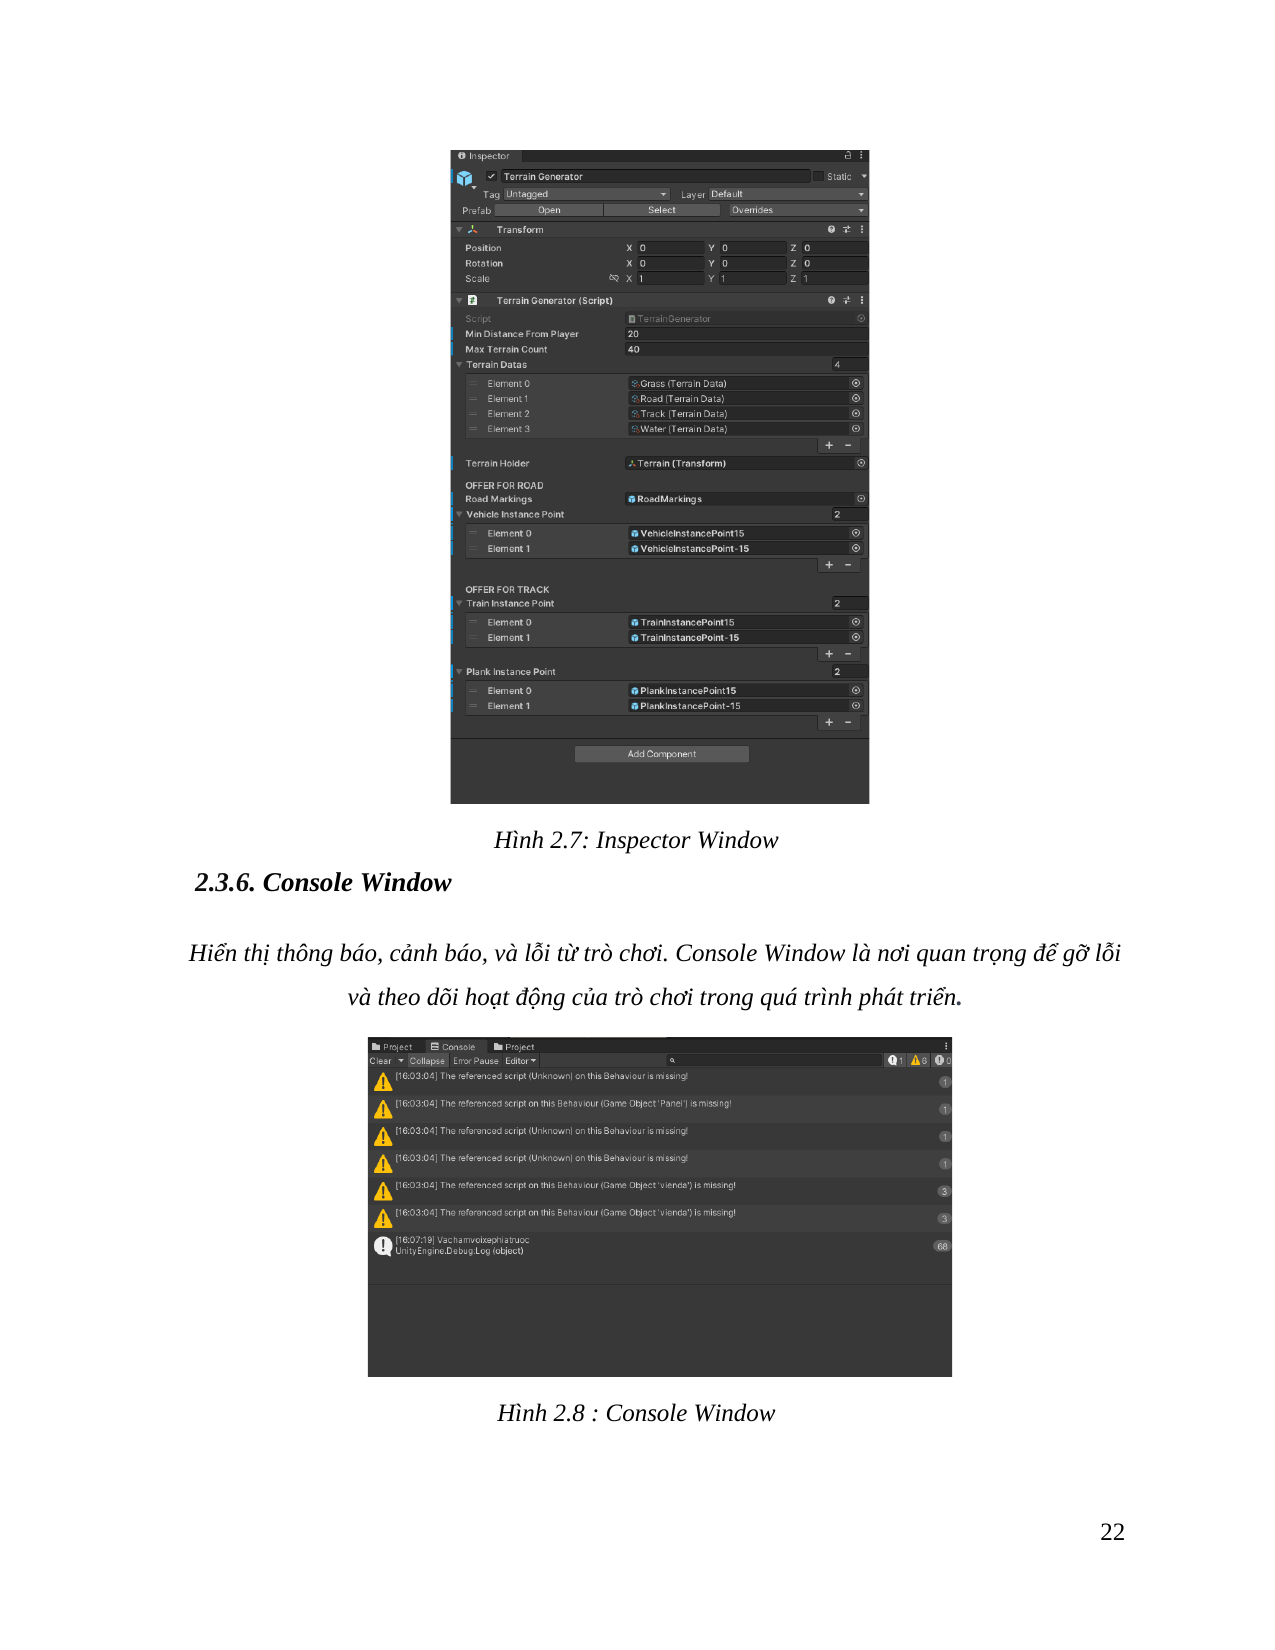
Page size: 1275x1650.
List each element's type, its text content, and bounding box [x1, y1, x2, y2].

picture [450, 150, 870, 804]
text Hình 2.8 : Console Window [150, 1398, 1125, 1427]
subtitle 2.3.6. Console Window [150, 866, 1125, 897]
text Hiển thị thông báo, cảnh báo, và lỗi từ trò chơi. Console Window là nơi quan trọng để gỡ lỗi và theo dõi hoạt động của trò chơi trong quá trình phát triển. [187, 938, 1125, 1010]
picture [367, 1037, 953, 1377]
text Hình 2.7: Inspector Window [150, 825, 1125, 854]
